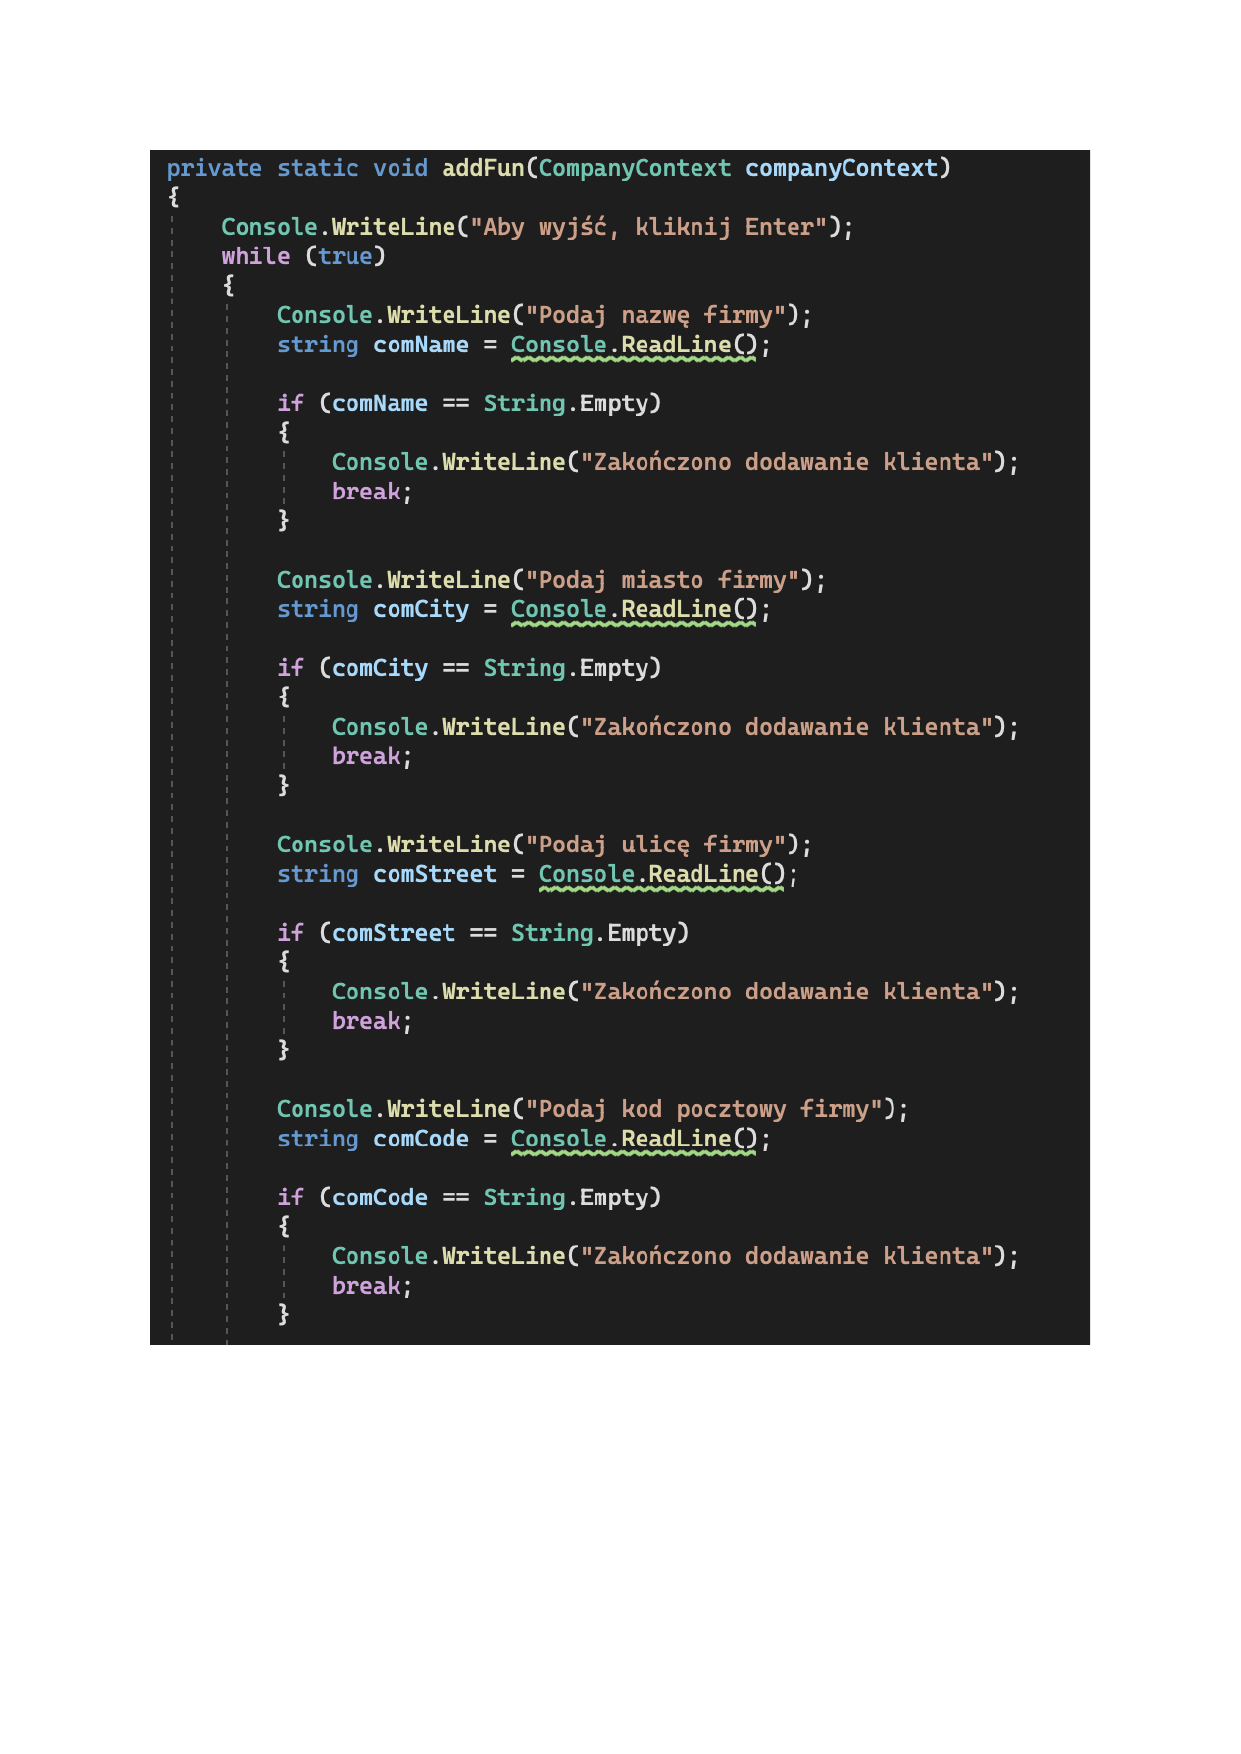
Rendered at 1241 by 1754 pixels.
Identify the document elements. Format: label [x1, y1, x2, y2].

picture [150, 150, 1091, 1345]
